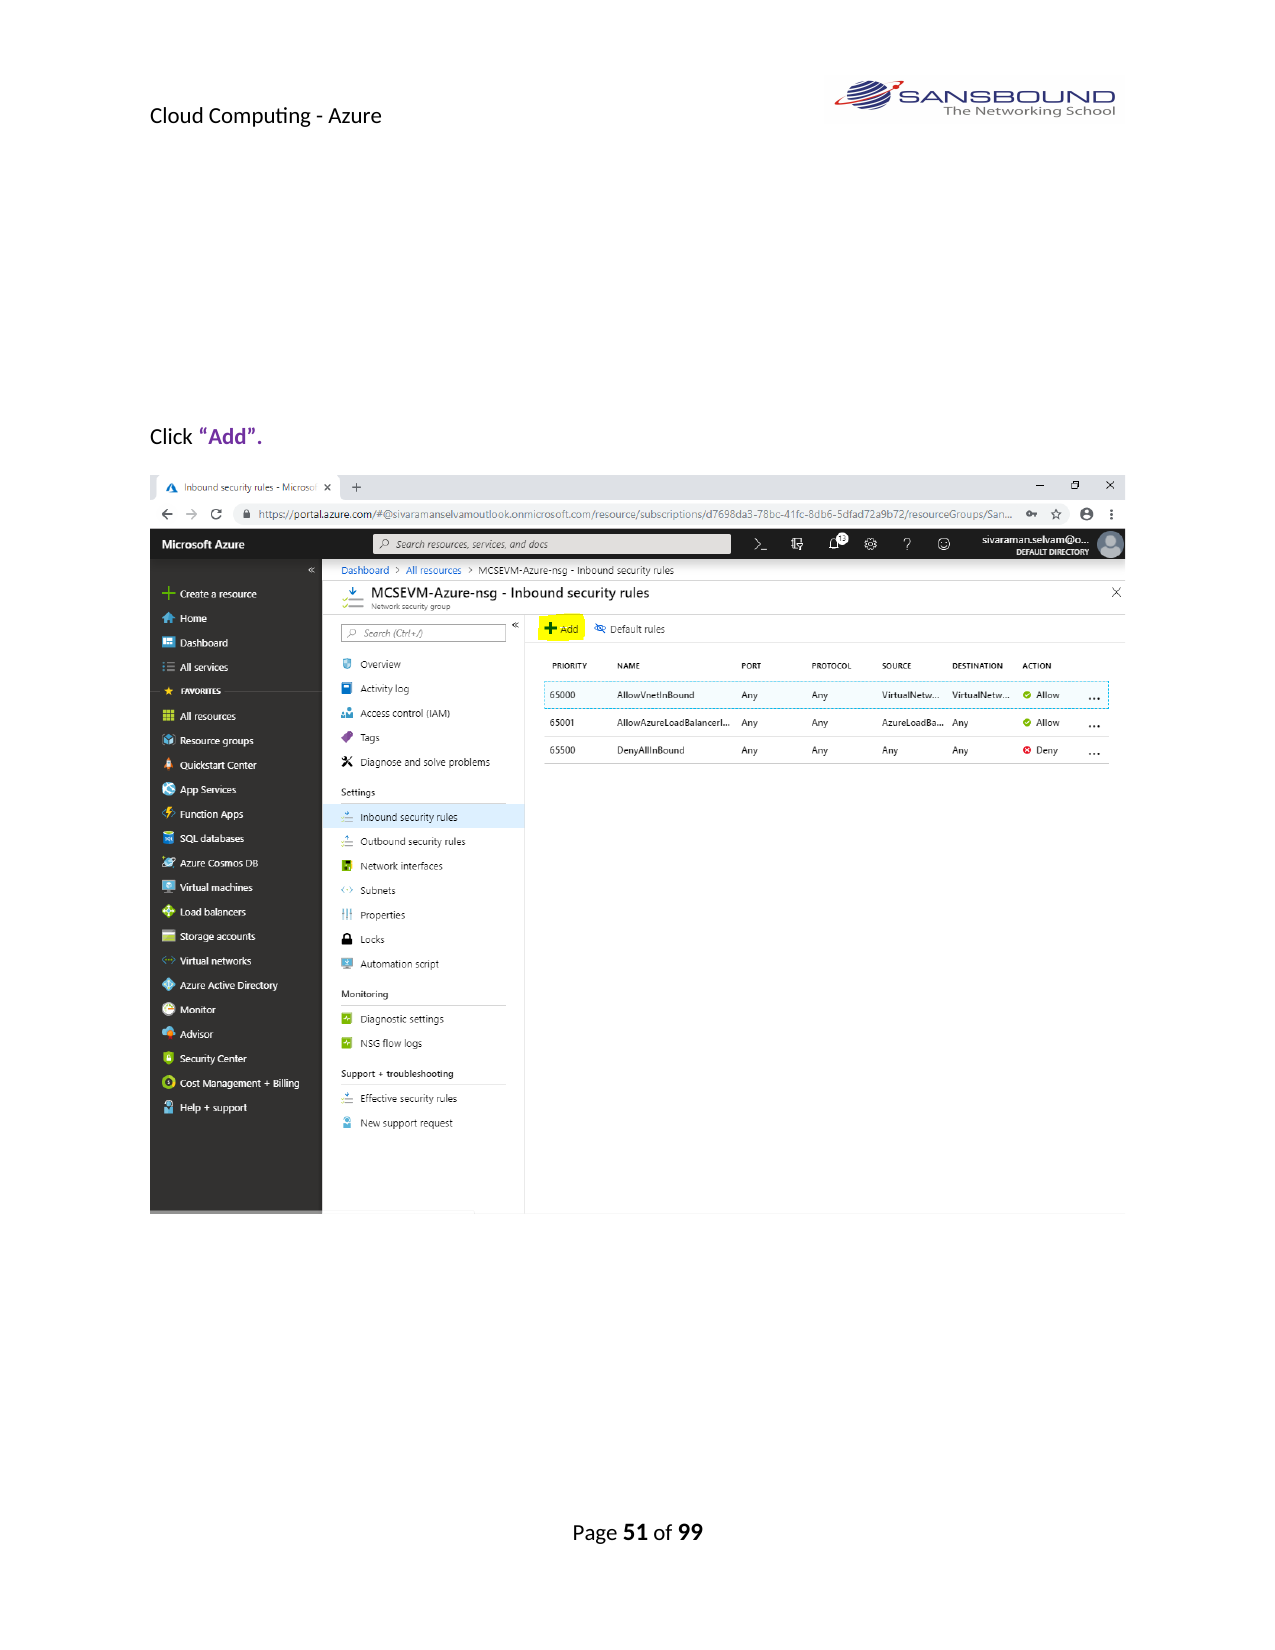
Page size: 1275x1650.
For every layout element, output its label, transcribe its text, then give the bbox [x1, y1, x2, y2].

picture [823, 75, 1125, 124]
picture [150, 475, 1125, 1214]
text Click “Add”. [150, 422, 1125, 450]
